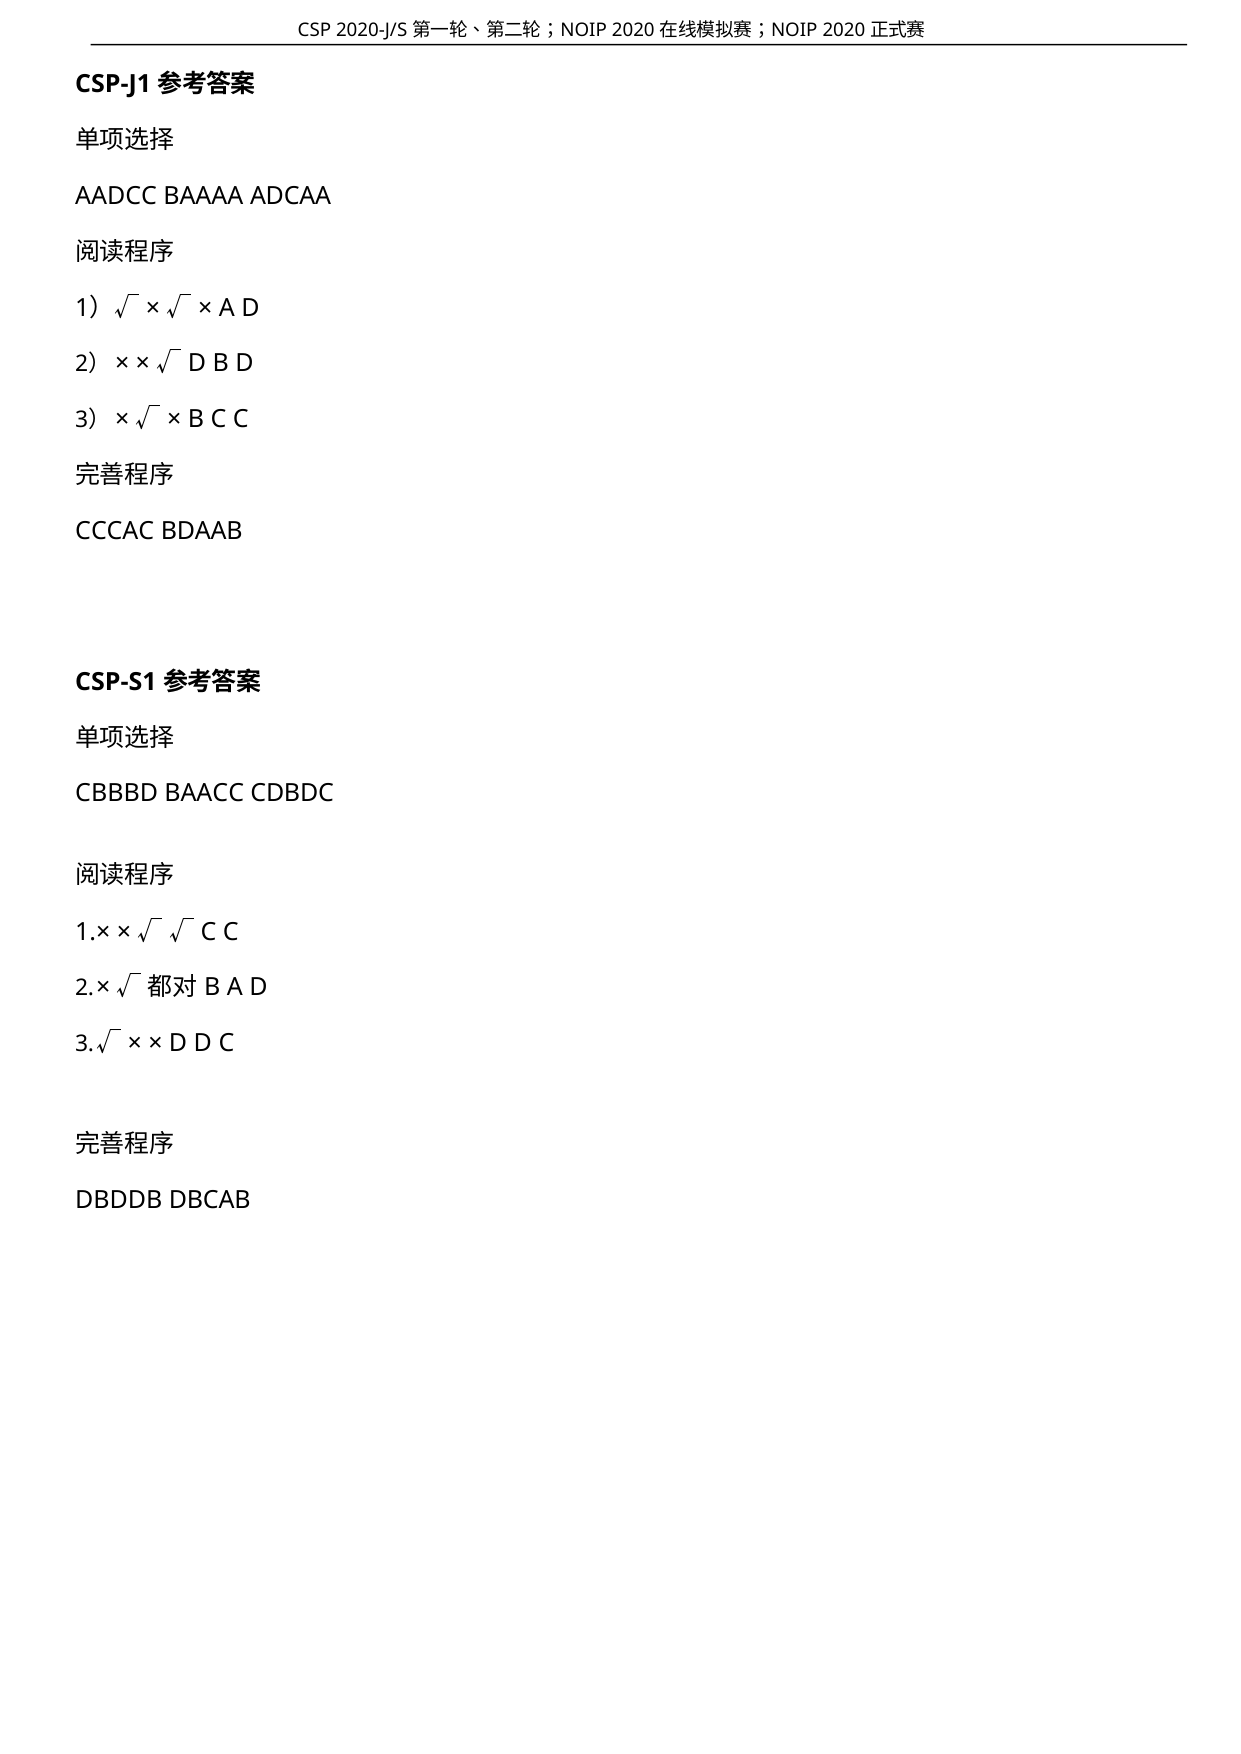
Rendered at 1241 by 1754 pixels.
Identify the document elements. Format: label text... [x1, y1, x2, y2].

text DBDDB DBCAB [75, 1181, 1207, 1215]
list × √ × B C C [75, 401, 1207, 435]
text 完善程序 [75, 1126, 1207, 1159]
text AADCC BAAAA ADCAA [75, 177, 1207, 212]
text 1.× × √ √ C C [75, 913, 1207, 947]
text 单项选择 [75, 719, 1207, 753]
subtitle CSP-J1 参考答案 [75, 66, 1207, 100]
text 完善程序 [75, 457, 1207, 491]
text CCCAC BDAAB [75, 513, 1207, 547]
text 单项选择 [75, 122, 1207, 156]
list × √ 都对 B A D [75, 969, 1207, 1003]
text 阅读程序 [75, 233, 1207, 267]
subtitle CSP-S1 参考答案 [75, 663, 1207, 697]
text CBBBD BAACC CDBDC [75, 775, 1207, 809]
list × × √ D B D [75, 345, 1207, 379]
text 1）√ × √ × A D [75, 289, 1207, 323]
list √ × × D D C [75, 1025, 1207, 1059]
text 阅读程序 [75, 857, 1207, 891]
